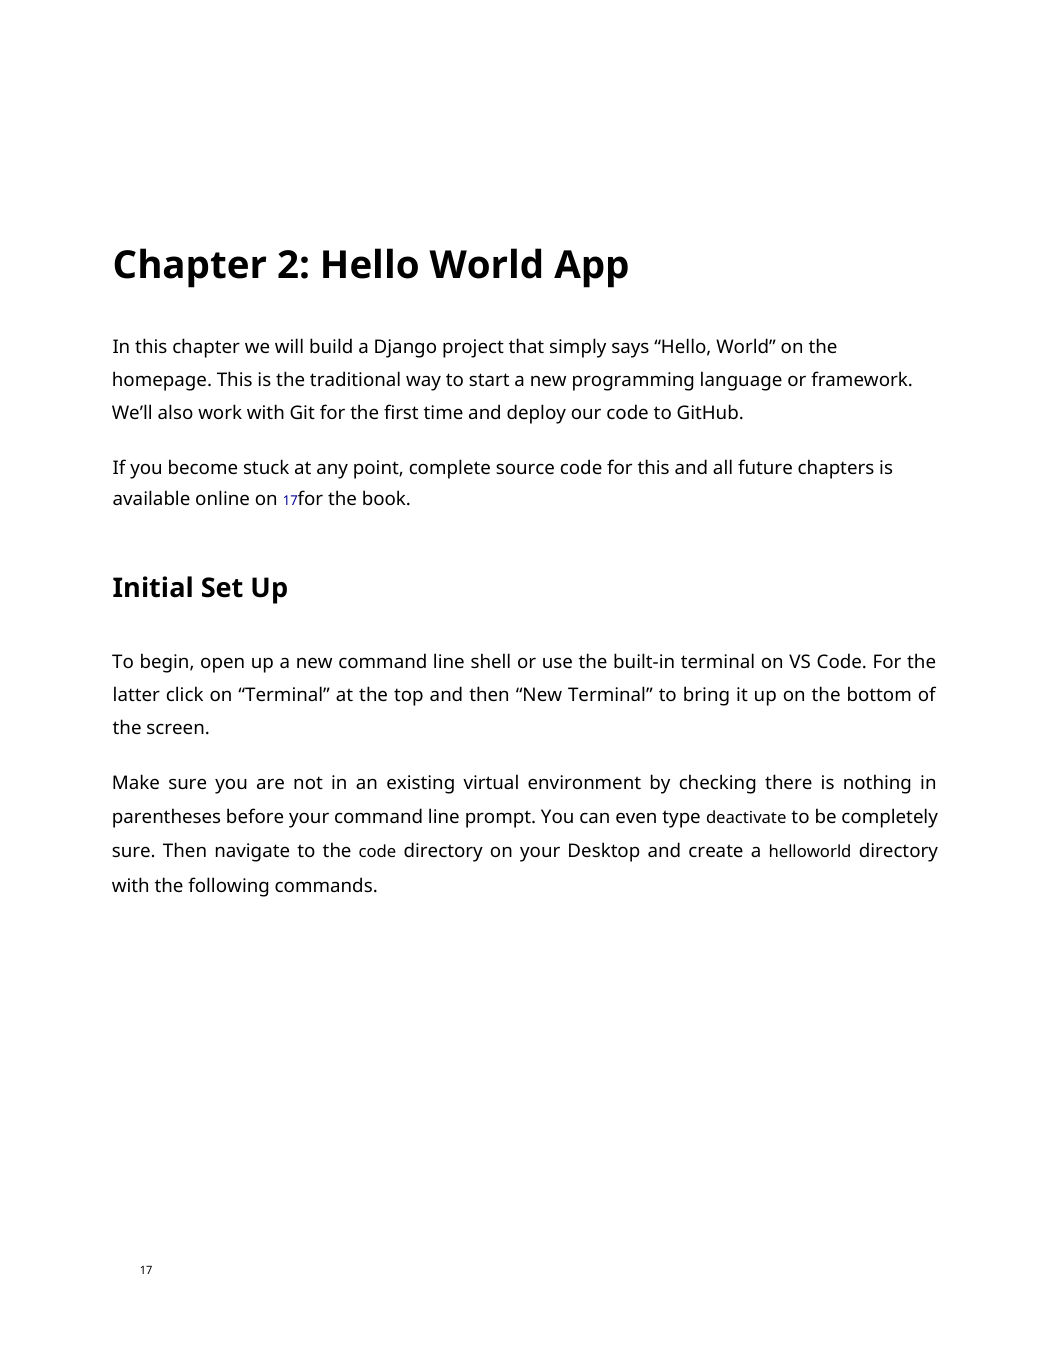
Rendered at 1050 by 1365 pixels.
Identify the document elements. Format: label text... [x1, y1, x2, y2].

text Initial Set Up [112, 568, 943, 605]
text To begin, open up a new command line shell or use the built-in terminal on VS Code. For the latter click on “Terminal” at the top and then “New Terminal” to bring it up on the bottom of the screen. [112, 648, 937, 740]
text Make sure you are not in an existing virtual environment by checking there is nothing in parentheses before your command line prompt. You can even type deactivate to be completely sure. Then navigate to the code directory on your Desktop and create a helloworld directory with the following commands. [112, 769, 938, 897]
text 17 [139, 1262, 943, 1278]
text Chapter 2: Hello World App [112, 237, 943, 289]
text In this chapter we will build a Django project that simply says “Hello, World” on the homepage. This is the traditional way to start a new programming language or framework. We’ll also work with Git for the first time and deploy our code to GitHub. [112, 333, 943, 425]
text If you become stuck at any point, complete source code for this and all future chapters is available online on 17for the book. [112, 454, 943, 511]
